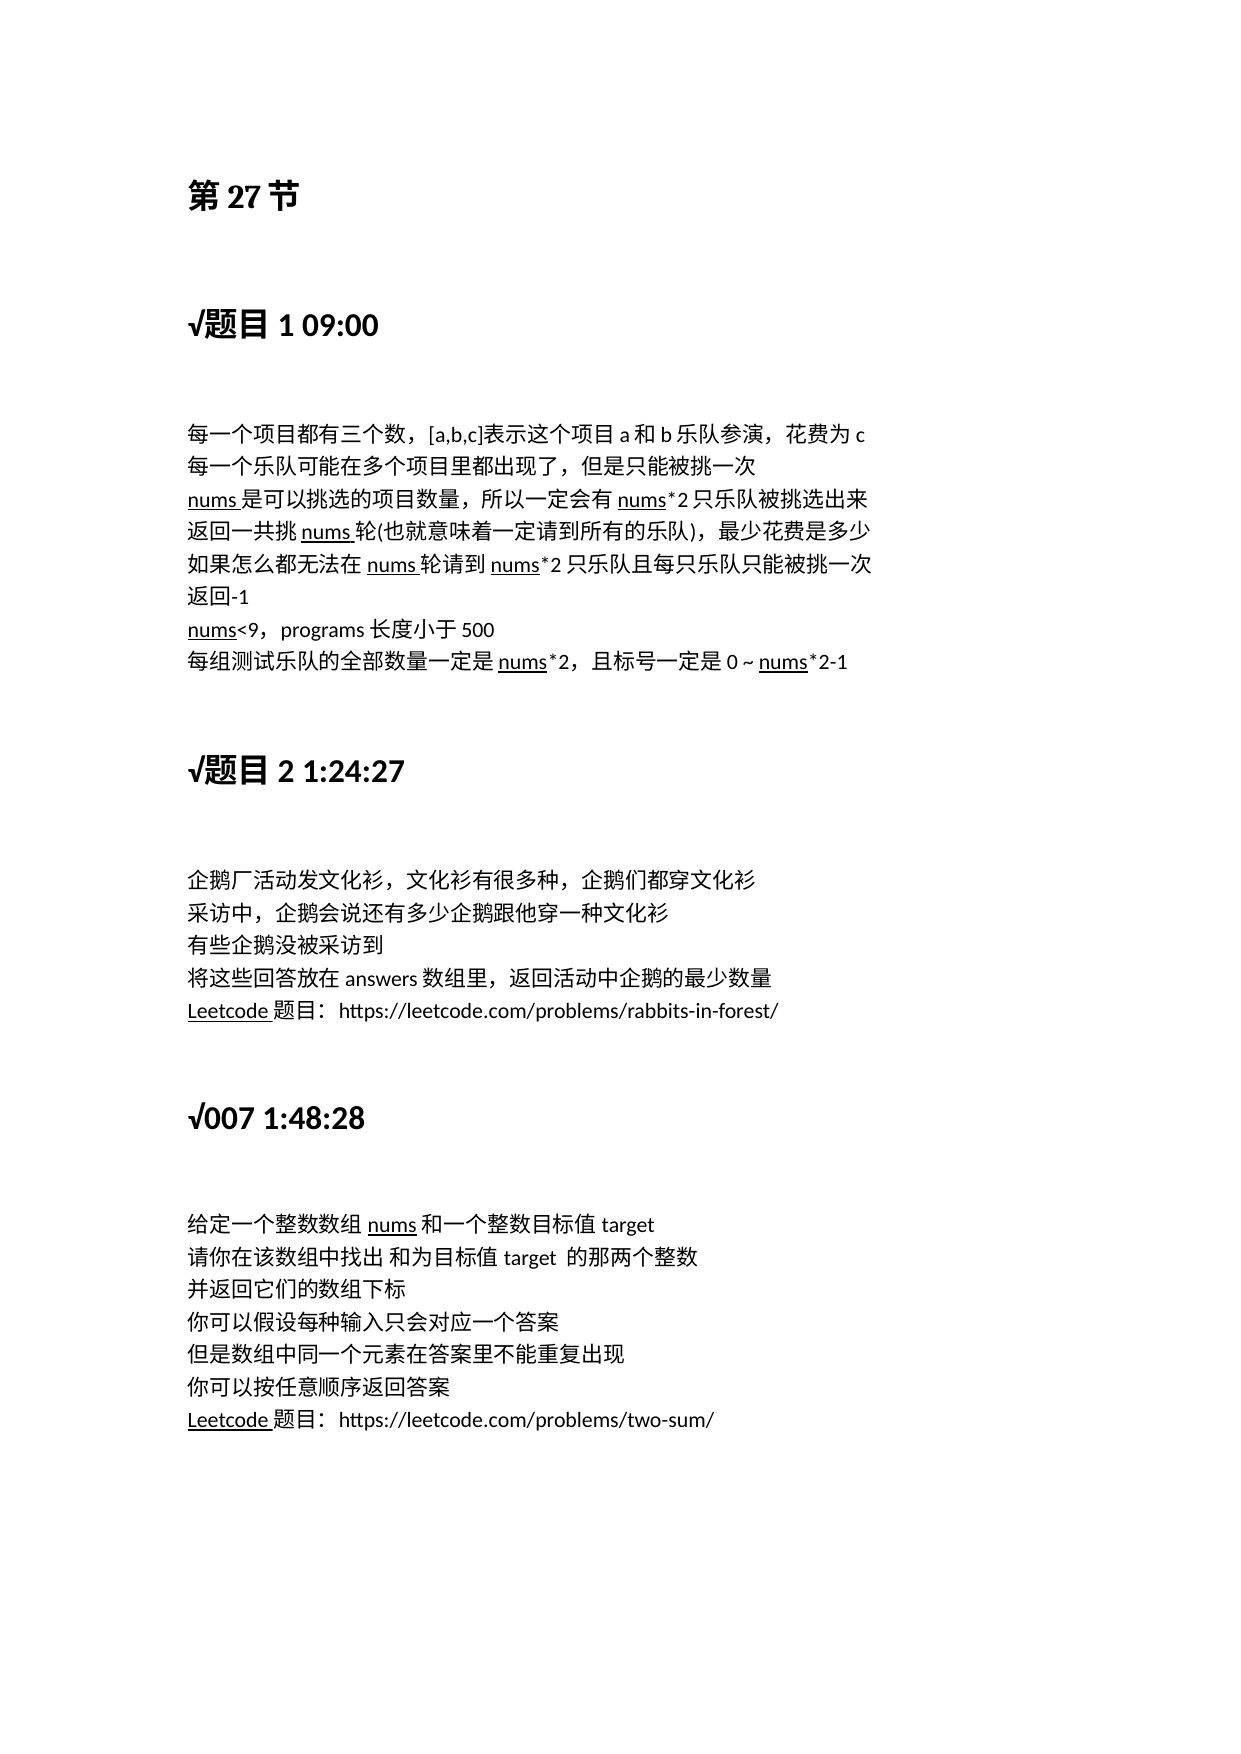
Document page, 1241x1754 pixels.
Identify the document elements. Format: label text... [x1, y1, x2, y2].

text nums<9，programs长度小于500 [187, 611, 1053, 644]
text 将这些回答放在answers数组里，返回活动中企鹅的最少数量 [187, 961, 1053, 993]
text 请你在该数组中找出 和为目标值 target 的那两个整数 [187, 1239, 1053, 1272]
text 每一个项目都有三个数，[a,b,c]表示这个项目a和b乐队参演，花费为c [187, 416, 1053, 449]
text Leetcode题目：https://leetcode.com/problems/rabbits-in-forest/ [187, 993, 1053, 1026]
text 并返回它们的数组下标 [187, 1272, 1053, 1304]
text 每一个乐队可能在多个项目里都出现了，但是只能被挑一次 [187, 449, 1053, 481]
subtitle √题目2 1:24:27 [187, 736, 1053, 801]
text 有些企鹅没被采访到 [187, 928, 1053, 961]
text 你可以按任意顺序返回答案 [187, 1369, 1053, 1402]
text 你可以假设每种输入只会对应一个答案 [187, 1304, 1053, 1337]
text Leetcode题目：https://leetcode.com/problems/two-sum/ [187, 1402, 1053, 1434]
text 返回-1 [187, 579, 1053, 611]
text 如果怎么都无法在nums轮请到nums*2只乐队且每只乐队只能被挑一次 [187, 546, 1053, 579]
text 每组测试乐队的全部数量一定是nums*2，且标号一定是0 ~ nums*2-1 [187, 644, 1053, 676]
text 但是数组中同一个元素在答案里不能重复出现 [187, 1337, 1053, 1369]
text 企鹅厂活动发文化衫，文化衫有很多种，企鹅们都穿文化衫 [187, 863, 1053, 896]
subtitle √题目1 09:00 [187, 289, 1053, 354]
subtitle 第27节 [187, 162, 1053, 227]
text 给定一个整数数组 nums 和一个整数目标值 target [187, 1207, 1053, 1239]
text nums是可以挑选的项目数量，所以一定会有nums*2只乐队被挑选出来 [187, 481, 1053, 514]
text 采访中，企鹅会说还有多少企鹅跟他穿一种文化衫 [187, 896, 1053, 928]
subtitle √007 1:48:28 [187, 1085, 1053, 1150]
text 返回一共挑nums轮(也就意味着一定请到所有的乐队)，最少花费是多少 [187, 514, 1053, 546]
